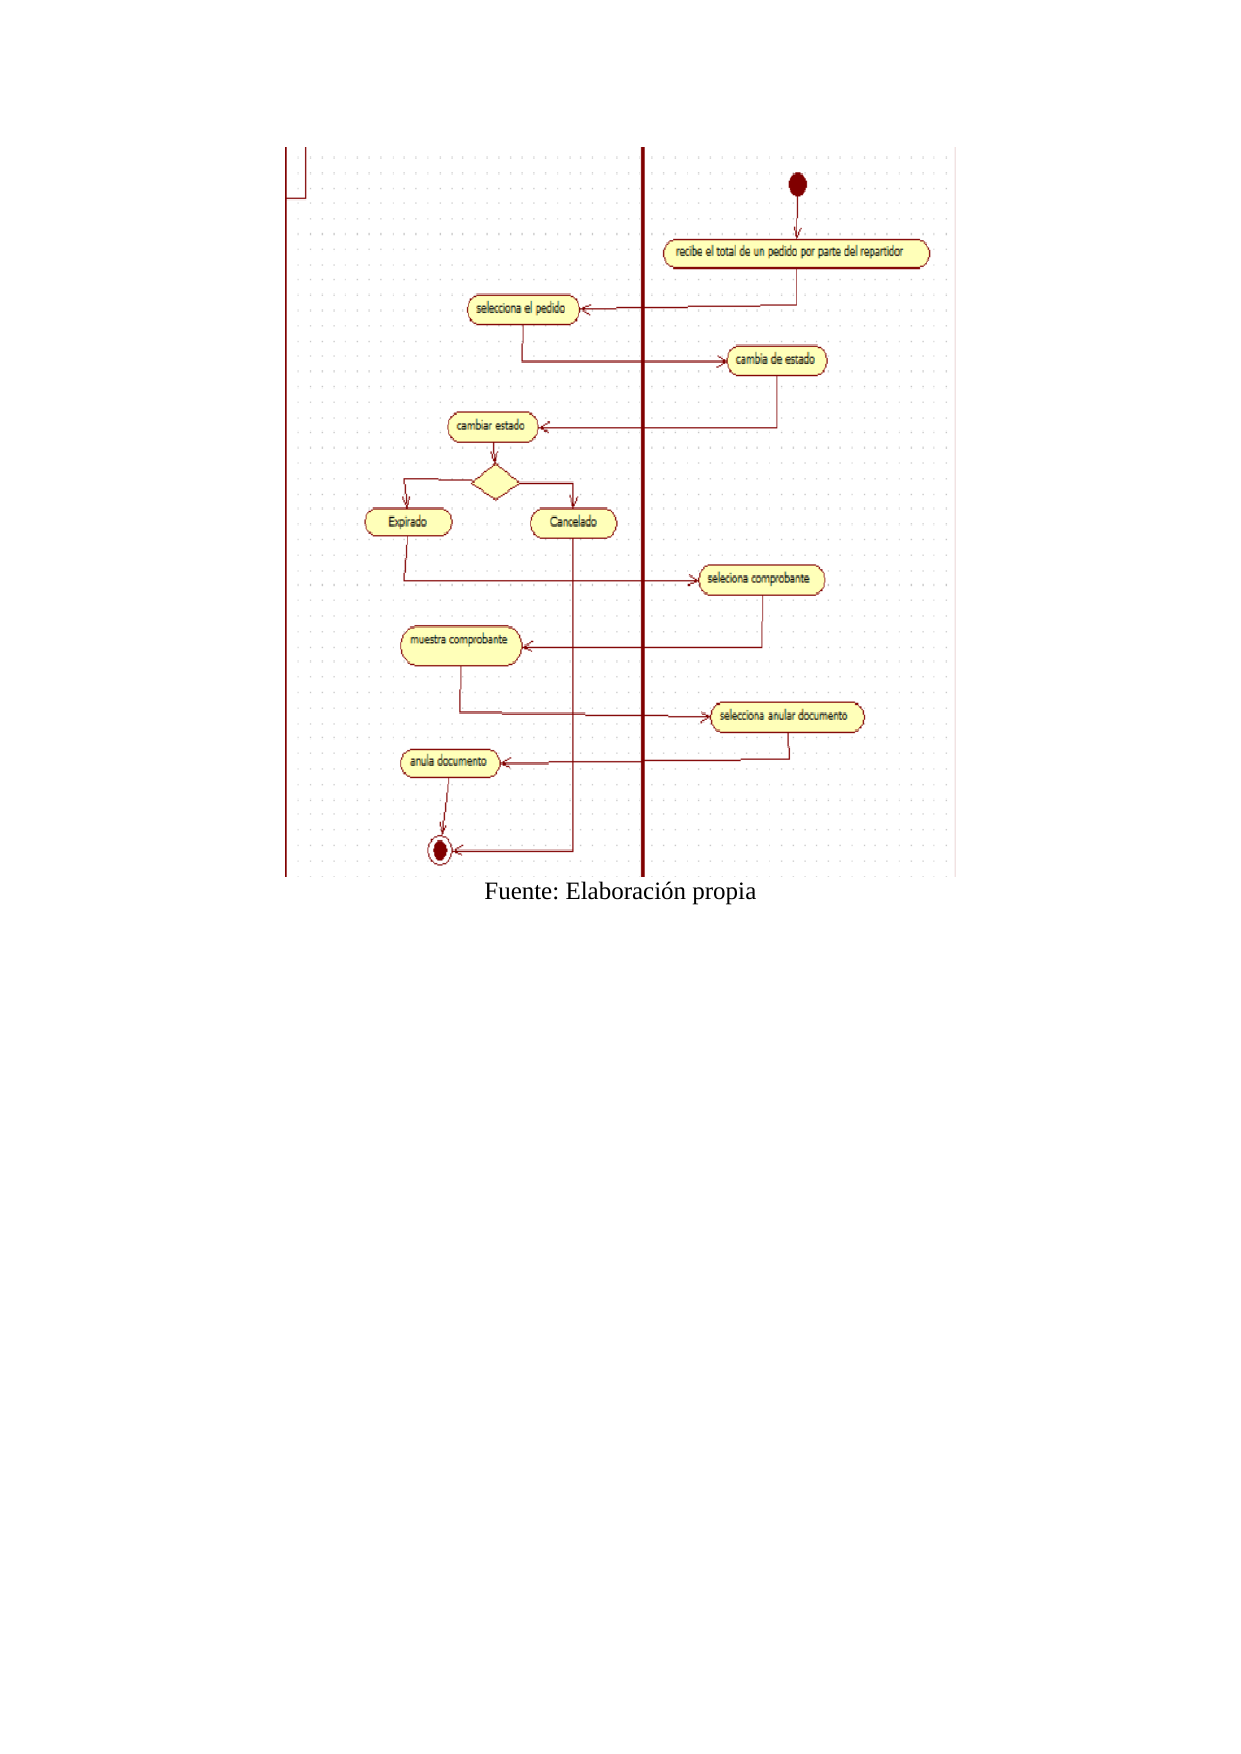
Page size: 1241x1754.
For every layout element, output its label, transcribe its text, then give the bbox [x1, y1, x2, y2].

picture [285, 147, 956, 877]
text Fuente: Elaboración propia [177, 876, 1063, 905]
